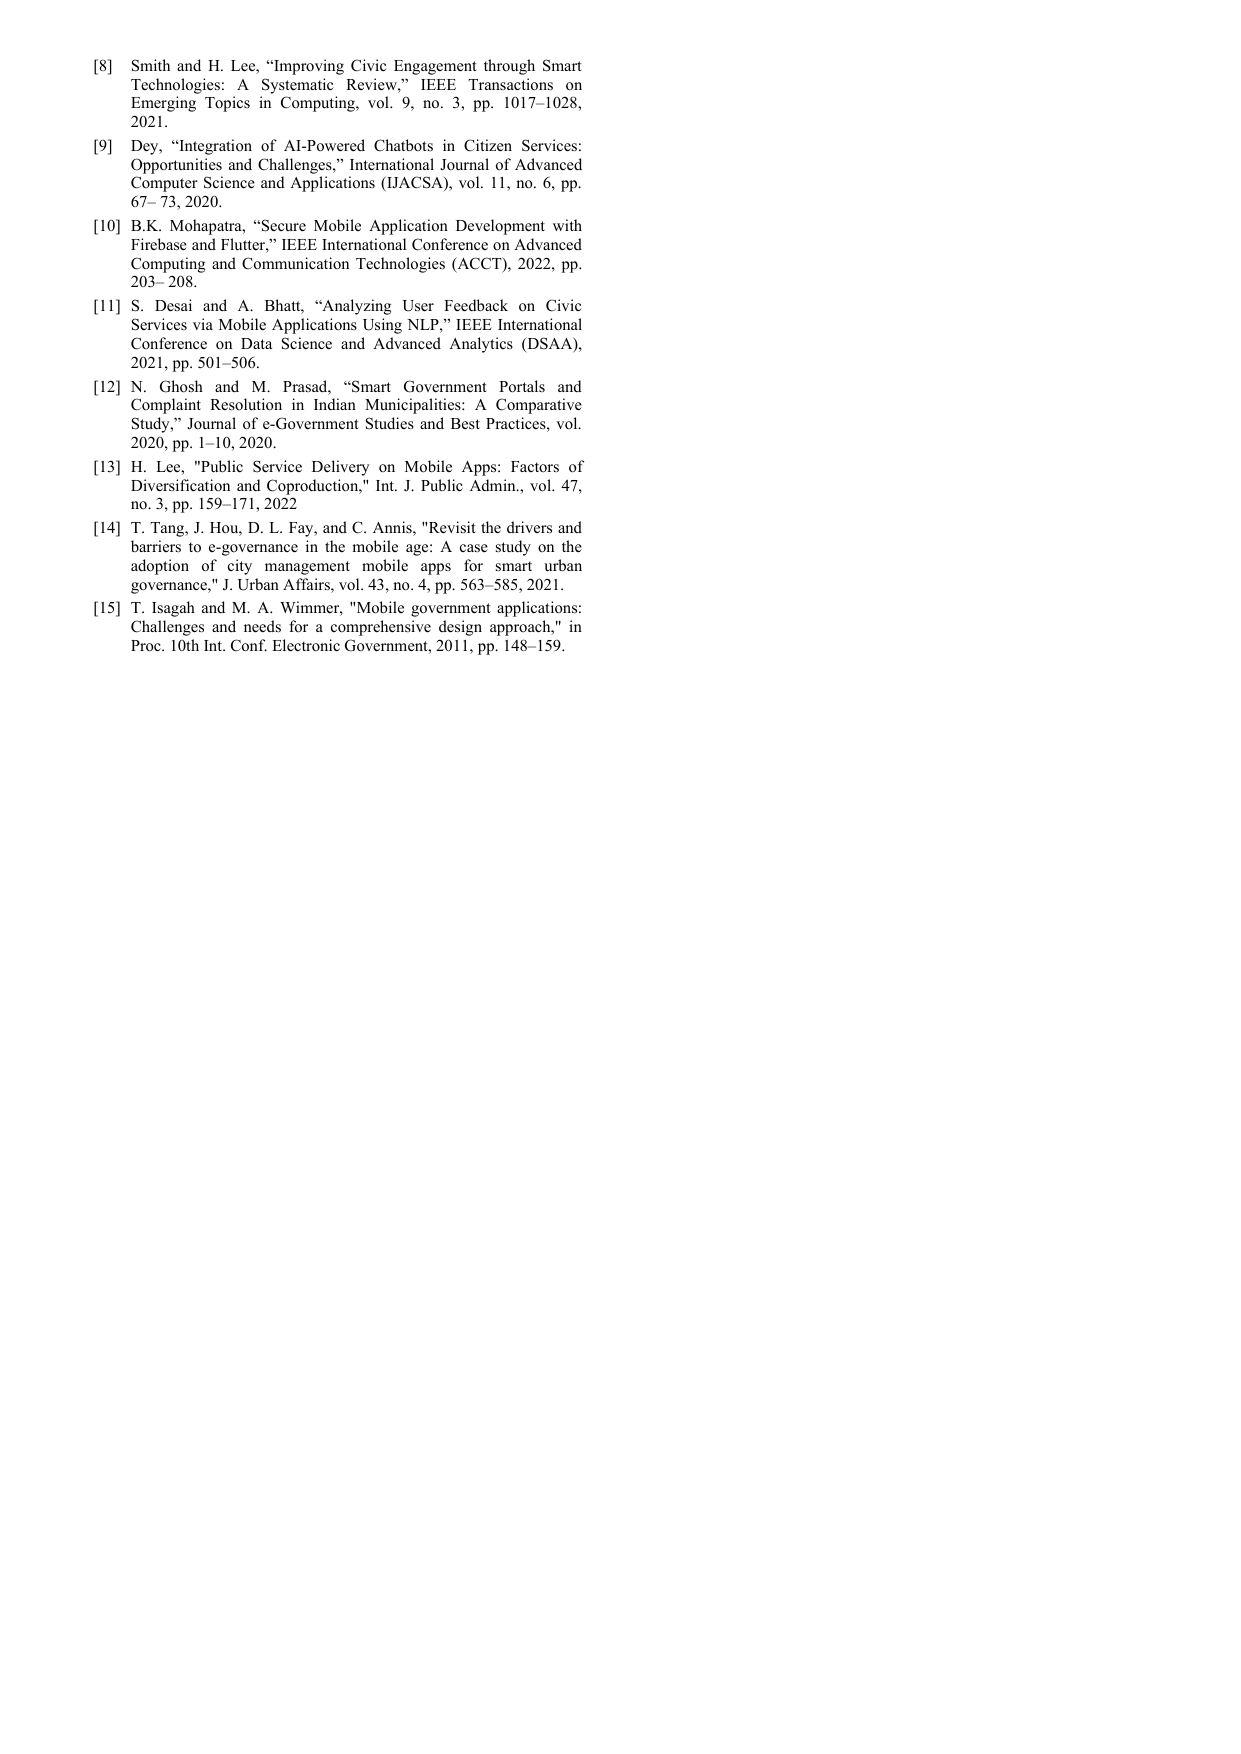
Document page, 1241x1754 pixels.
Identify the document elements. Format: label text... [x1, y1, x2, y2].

text N. Ghosh and M. Prasad, “Smart Government Portals and Complaint Resolution in Indian Municipalities: A Comparative Study,” Journal of e-Government Studies and Best Practices, vol. 2020, pp. 1–10, 2020. [93, 377, 583, 452]
text S. Desai and A. Bhatt, “Analyzing User Feedback on Civic Services via Mobile Applications Using NLP,” IEEE International Conference on Data Science and Advanced Analytics (DSAA), 2021, pp. 501–506. [93, 297, 583, 372]
text Smith and H. Lee, “Improving Civic Engagement through Smart Technologies: A Systematic Review,” IEEE Transactions on Emerging Topics in Computing, vol. 9, no. 3, pp. 1017–1028, 2021. [93, 56, 583, 131]
text B.K. Mohapatra, “Secure Mobile Application Development with Firebase and Flutter,” IEEE International Conference on Advanced Computing and Communication Technologies (ACCT), 2022, pp. 203– 208. [93, 217, 583, 292]
text T. Isagah and M. A. Wimmer, "Mobile government applications: Challenges and needs for a comprehensive design approach," in Proc. 10th Int. Conf. Electronic Government, 2011, pp. 148–159. [93, 599, 583, 655]
text H. Lee, "Public Service Delivery on Mobile Apps: Factors of Diversification and Coproduction," Int. J. Public Admin., vol. 47, no. 3, pp. 159–171, 2022 [93, 457, 583, 513]
text Dey, “Integration of AI-Powered Chatbots in Citizen Services: Opportunities and Challenges,” International Journal of Advanced Computer Science and Applications (IJACSA), vol. 11, no. 6, pp. 67– 73, 2020. [93, 136, 583, 211]
text T. Tang, J. Hou, D. L. Fay, and C. Annis, "Revisit the drivers and barriers to e-governance in the mobile age: A case study on the adoption of city management mobile apps for smart urban governance," J. Urban Affairs, vol. 43, no. 4, pp. 563–585, 2021. [93, 519, 583, 594]
